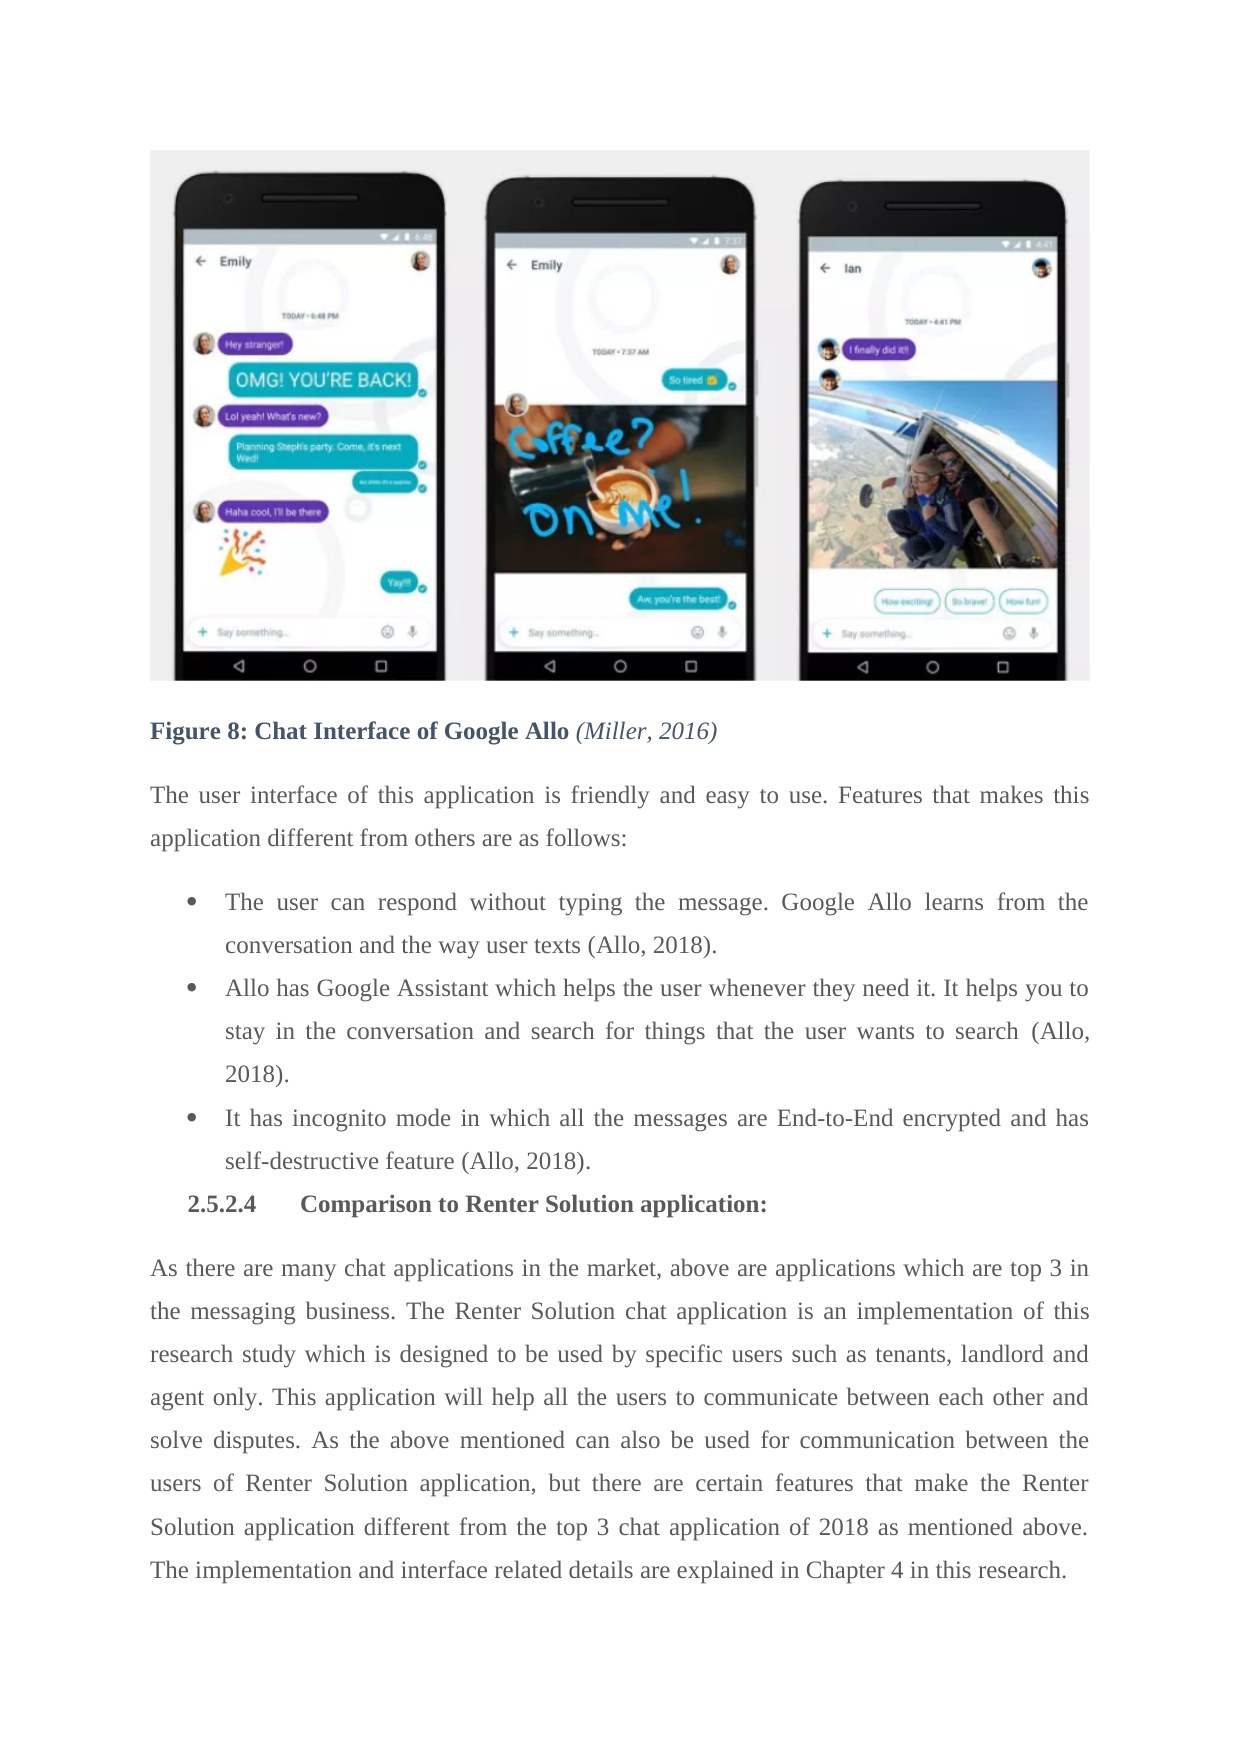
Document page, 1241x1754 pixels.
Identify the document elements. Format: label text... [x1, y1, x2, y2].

list Allo has Google Assistant which helps the user whenever they need it. It helps you to stay in the conversation and search for things that the user wants to search. [187, 973, 1090, 1088]
text As there are many chat applications in the market, above are applications which are top 3 in the messaging business. The Renter Solution chat application is an implementation of this research study which is designed to be used by specific users such as tenants, landlord and agent only. This application will help all the users to communicate between each other and solve disputes. As the above mentioned can also be used for communication between the users of Renter Solution application, but there are certain features that make the Renter Solution application different from the top 3 chat application of 2018 as mentioned above. The implementation and interface related details are explained in Chapter 4 in this research. [150, 1253, 1090, 1583]
picture [150, 150, 1091, 682]
list Comparison to Renter Solution application: [187, 1189, 1090, 1218]
text Figure 8: Chat Interface of Google Allo [150, 716, 1090, 745]
list The user can respond without typing the message. Google Allo learns from the conversation and the way user texts. [187, 887, 1090, 959]
list It has incognito mode in which all the messages are End-to-End encrypted and has self-destructive feature. [187, 1103, 1090, 1174]
text The user interface of this application is friendly and easy to use. Features that makes this application different from others are as follows: [150, 780, 1090, 852]
